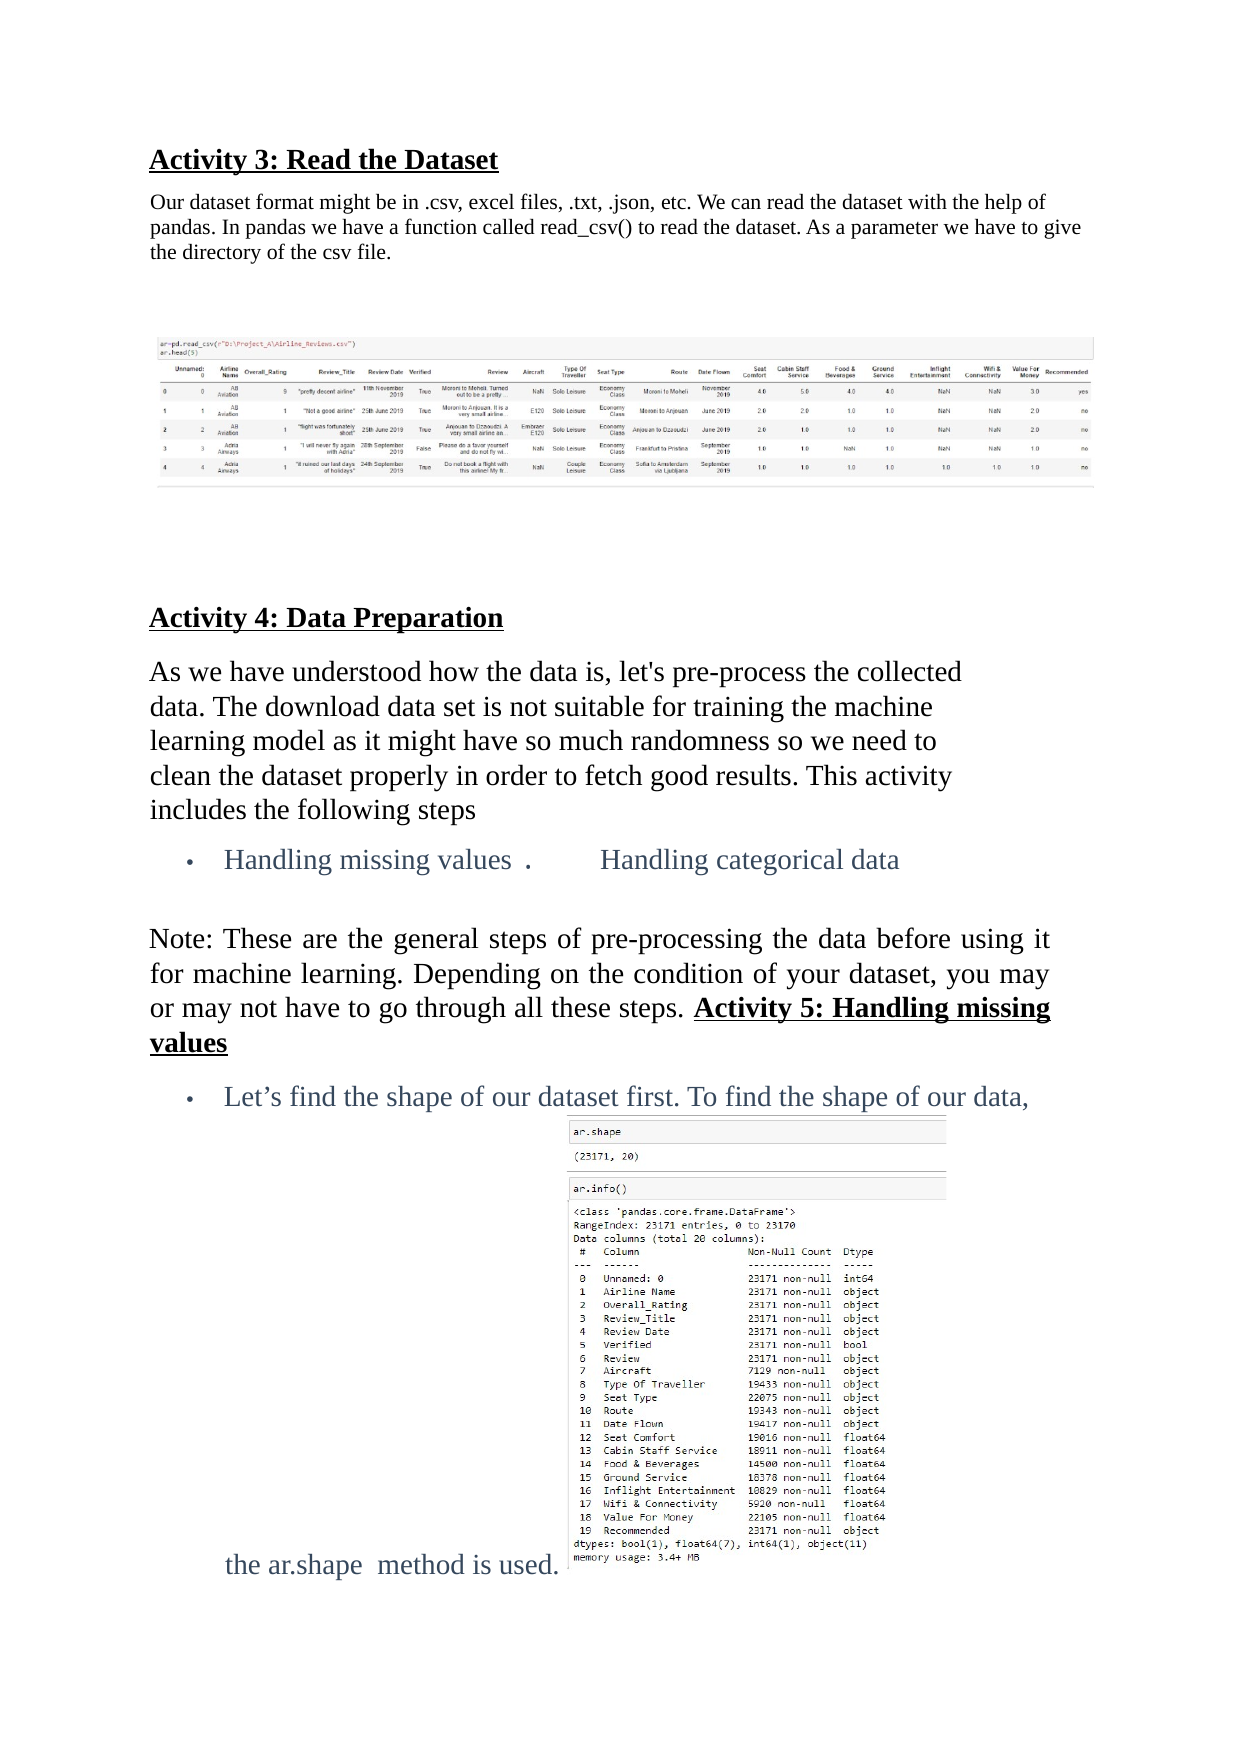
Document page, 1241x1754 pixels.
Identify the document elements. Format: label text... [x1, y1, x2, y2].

list Handling missing values • Handling categorical data [186, 838, 1047, 878]
picture [156, 337, 1097, 488]
text Note: These are the general steps of pre-processing the data before using it for machine learning. Depending on the condition of your dataset, you may or may not have to go through all these steps. Activity 5: Handling missing values [148, 922, 1051, 1059]
subtitle Activity 4: Data Preparation [148, 601, 845, 634]
text As we have understood how the data is, let's pre-process the collected data. The download data set is not suitable for training the machine learning model as it might have so much randomness so we need to clean the dataset properly in order to fetch good results. This activity includes the following steps [148, 654, 1002, 826]
list Let’s find the shape of our dataset first. To find the shape of our data, [186, 1079, 1047, 1113]
text Our dataset format might be in .csv, excel files, .txt, .json, etc. We can read the dataset with the help of pandas. In pandas we have a function called read_csv() to read the dataset. As a parameter we have to give the directory of the csv file. [150, 189, 1098, 264]
subtitle Activity 3: Read the Dataset [148, 142, 845, 175]
picture [566, 1115, 947, 1575]
